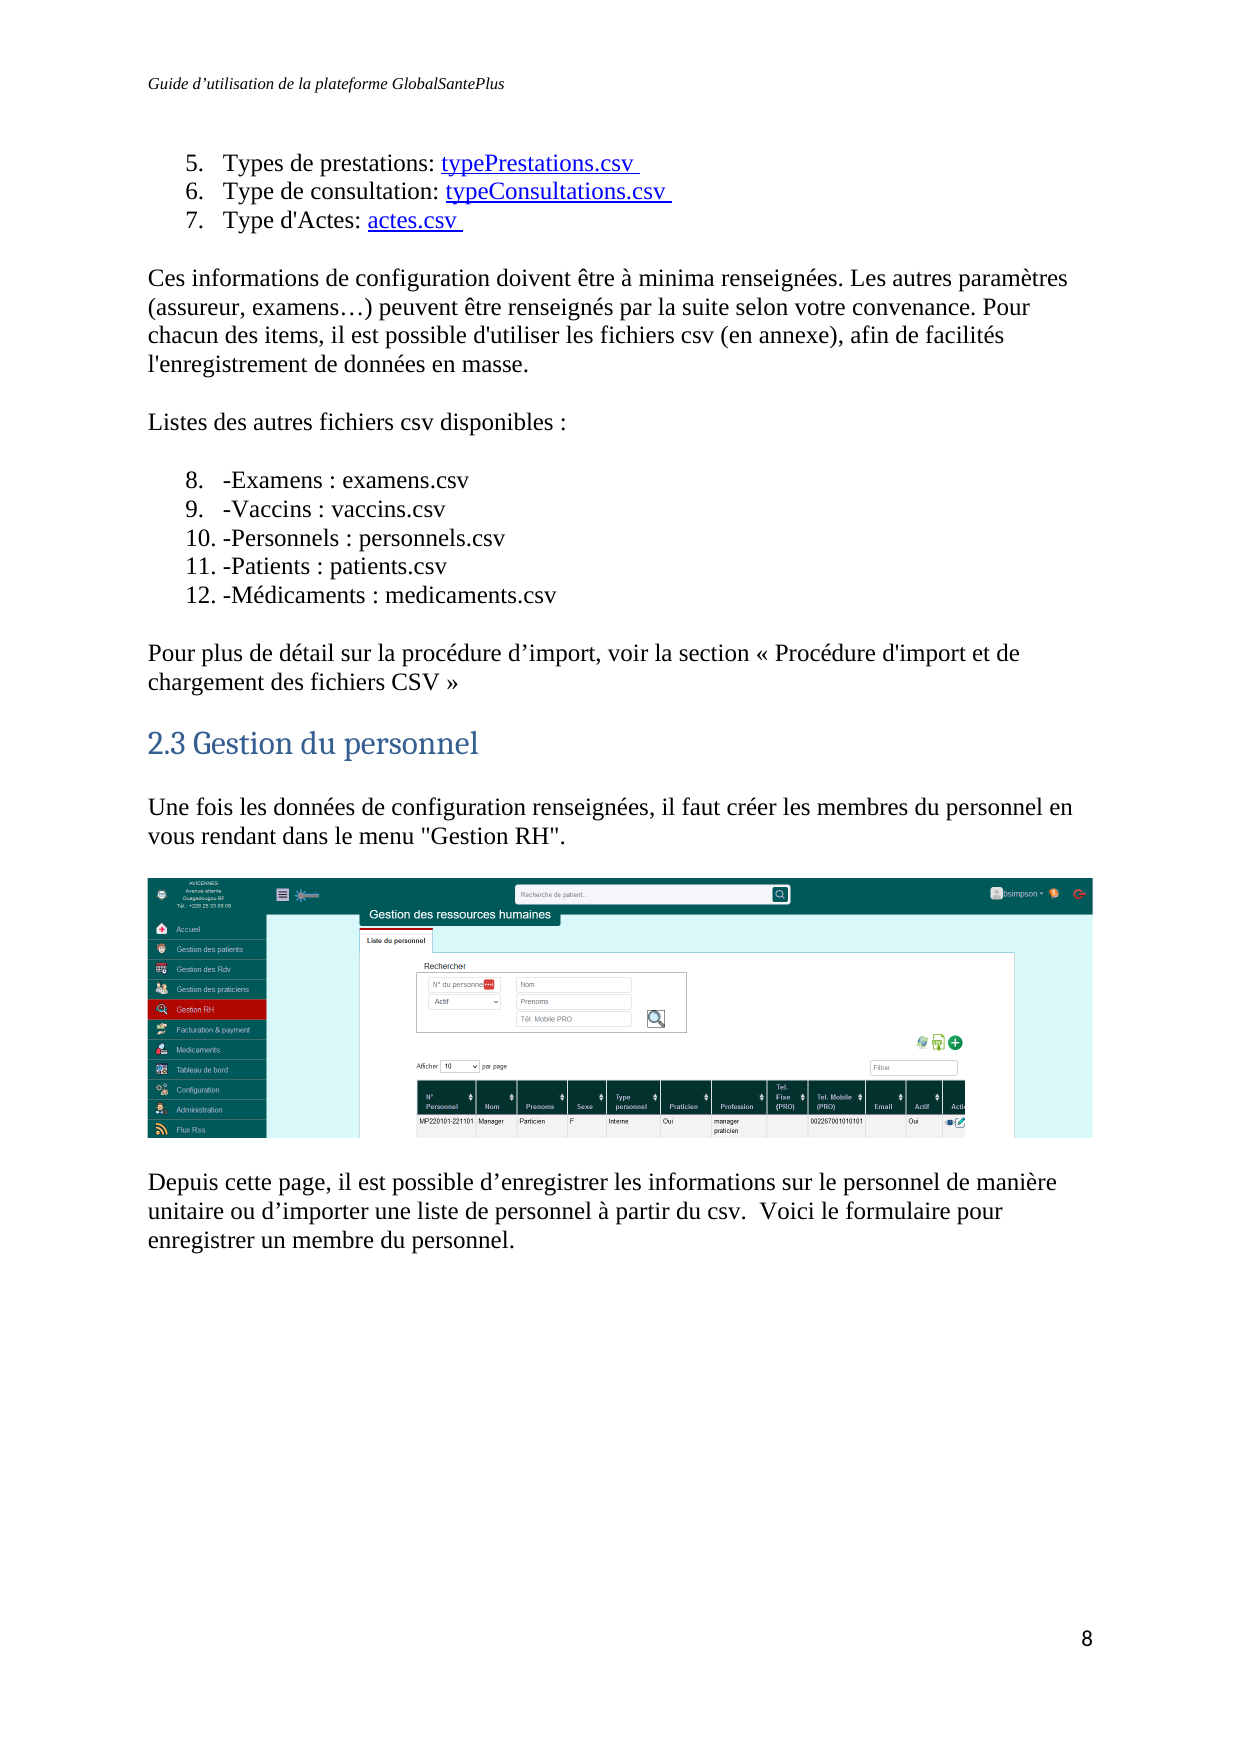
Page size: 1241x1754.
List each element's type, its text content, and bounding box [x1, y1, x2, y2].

list -Examens : examens.csv [185, 465, 1093, 494]
text Ces informations de configuration doivent être à minima renseignées. Les autres paramètres (assureur, examens…) peuvent être renseignés par la suite selon votre convenance. Pour chacun des items, il est possible d'utiliser les fichiers csv (en annexe), afin de facilités l'enregistrement de données en masse. [148, 263, 1093, 378]
list -Personnels : personnels.csv [185, 523, 1093, 551]
text Depuis cette page, il est possible d’enregistrer les informations sur le personnel de manière unitaire ou d’importer une liste de personnel à partir du csv. Voici le formulaire pour enregistrer un membre du personnel. [148, 1167, 1093, 1253]
text Listes des autres fichiers csv disponibles : [148, 407, 1093, 436]
picture [147, 878, 1093, 1138]
list -Médicaments : medicaments.csv [185, 580, 1093, 609]
text Une fois les données de configuration renseignées, il faut créer les membres du personnel en vous rendant dans le menu "Gestion RH". [148, 792, 1093, 850]
list Type de consultation: typeConsultations.csv [185, 176, 1093, 205]
list -Patients : patients.csv [185, 551, 1093, 580]
list Types de prestations: typePrestations.csv [185, 148, 1093, 176]
text Pour plus de détail sur la procédure d’import, voir la section « Procédure d'import et de chargement des fichiers CSV » [148, 638, 1093, 696]
list -Vaccins : vaccins.csv [185, 494, 1093, 523]
list Type d'Actes: actes.csv [185, 205, 1093, 234]
subtitle 2.3 Gestion du personnel [148, 725, 1093, 763]
